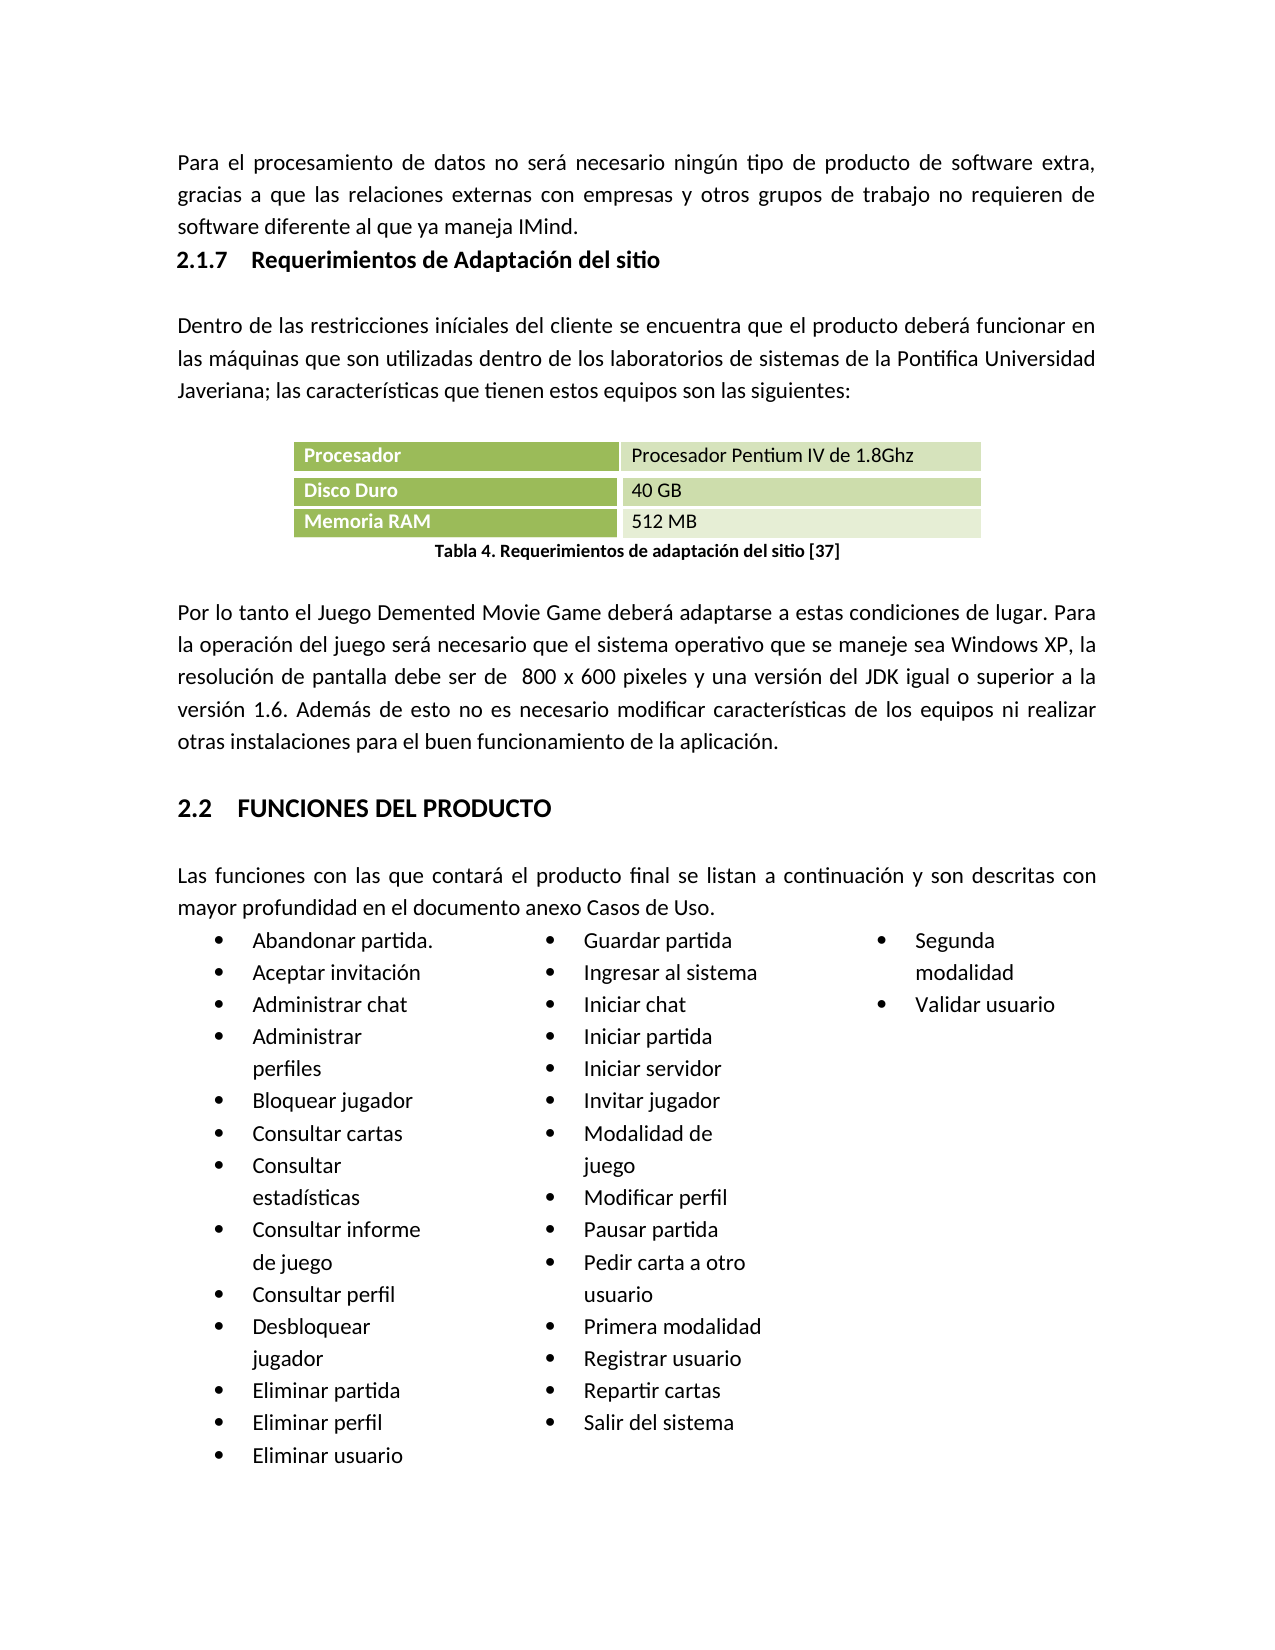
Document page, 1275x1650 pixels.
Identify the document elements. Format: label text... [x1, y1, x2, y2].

list Eliminar perfil [215, 1408, 435, 1437]
text Por lo tanto el Juego Demented Movie Game deberá adaptarse a estas condiciones de lugar. Para la operación del juego será necesario que el sistema operativo que se maneje sea Windows XP, la resolución de pantalla debe ser de 800 x 600 pixeles y una versión del JDK igual o superior a la versión 1.6. Además de esto no es necesario modificar características de los equipos ni realizar otras instalaciones para el buen funcionamiento de la aplicación. [177, 598, 1098, 755]
list Aceptar invitación [215, 958, 435, 986]
list Segunda modalidad [878, 926, 1098, 986]
table_header Procesador Pentium IV de 1.8Ghz [621, 442, 981, 471]
list Bloquear jugador [215, 1087, 435, 1115]
list Administrar perfiles [215, 1022, 435, 1082]
text Tabla 4. Requerimientos de adaptación del sitio [37] [177, 539, 1098, 562]
list Consultar perfil [215, 1280, 435, 1308]
list Iniciar partida [546, 1022, 766, 1050]
text Para el procesamiento de datos no será necesario ningún tipo de producto de software extra, gracias a que las relaciones externas con empresas y otros grupos de trabajo no requieren de software diferente al que ya maneja IMind. [177, 148, 1098, 240]
list Salir del sistema [546, 1408, 766, 1437]
table_cell Memoria RAM [294, 509, 617, 537]
list Validar usuario [878, 990, 1098, 1018]
list Registrar usuario [546, 1344, 766, 1372]
list Iniciar chat [546, 990, 766, 1018]
list Eliminar partida [215, 1376, 435, 1404]
subtitle FUNCIONES DEL PRODUCTO [177, 791, 1098, 824]
list Administrar chat [215, 990, 435, 1018]
list Consultar cartas [215, 1119, 435, 1147]
list Modalidad de juego [546, 1119, 766, 1179]
list Pedir carta a otro usuario [546, 1248, 766, 1308]
list Primera modalidad [546, 1312, 766, 1340]
subtitle Requerimientos de Adaptación del sitio [176, 244, 1098, 275]
list Consultar informe de juego [215, 1215, 435, 1276]
table_cell 512 MB [623, 509, 981, 537]
list Eliminar usuario [215, 1441, 435, 1469]
list Pausar partida [546, 1215, 766, 1243]
list Consultar estadísticas [215, 1151, 435, 1211]
list Guardar partida [546, 926, 766, 954]
list Iniciar servidor [546, 1054, 766, 1082]
list Desbloquear jugador [215, 1312, 435, 1372]
table_cell Disco Duro [294, 478, 617, 506]
list Ingresar al sistema [546, 958, 766, 986]
table_cell 40 GB [623, 478, 981, 506]
list Invitar jugador [546, 1087, 766, 1115]
list Modificar perfil [546, 1183, 766, 1211]
text Las funciones con las que contará el producto final se listan a continuación y son descritas con mayor profundidad en el documento anexo Casos de Uso. [177, 861, 1098, 922]
list Repartir cartas [546, 1376, 766, 1404]
text Dentro de las restricciones iníciales del cliente se encuentra que el producto deberá funcionar en las máquinas que son utilizadas dentro de los laboratorios de sistemas de la Pontifica Universidad Javeriana; las características que tienen estos equipos son las siguientes: [177, 311, 1098, 404]
table_header Procesador [294, 442, 619, 471]
list Abandonar partida. [215, 926, 435, 954]
